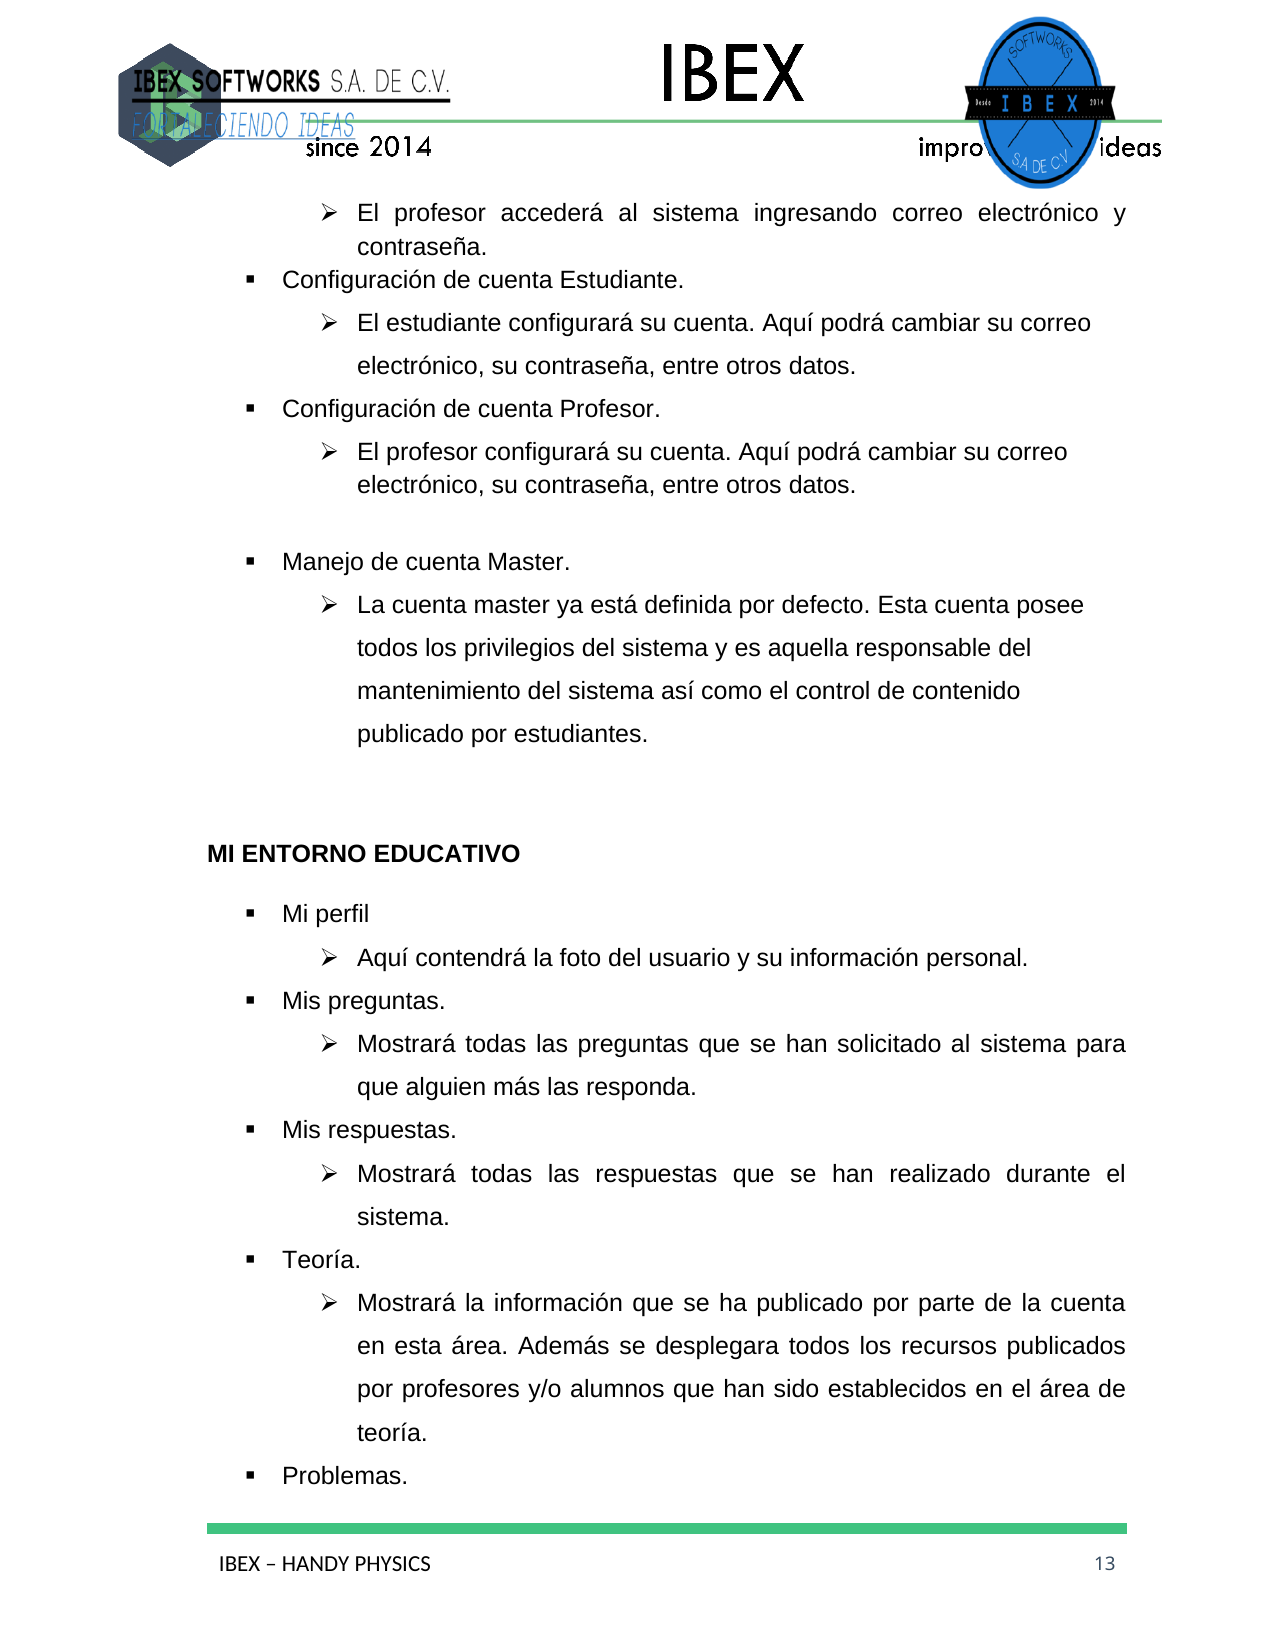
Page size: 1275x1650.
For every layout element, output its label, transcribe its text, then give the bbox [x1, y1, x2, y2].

list Configuración de cuenta Profesor. [244, 394, 1127, 423]
list Problemas. [244, 1461, 1127, 1489]
list Mostrará todas las preguntas que se han solicitado al sistema para que alguien más las responda. [319, 1029, 1127, 1101]
list Mi perfil [244, 899, 1127, 928]
list El profesor accederá al sistema ingresando correo electrónico y contraseña. [319, 148, 1127, 260]
list El estudiante configurará su cuenta. Aquí podrá cambiar su correo electrónico, su contraseña, entre otros datos. [319, 308, 1127, 380]
list Manejo de cuenta Master. [244, 547, 1127, 576]
list Mis respuestas. [244, 1115, 1127, 1144]
picture [0, 13, 1275, 199]
list Mostrará la información que se ha publicado por parte de la cuenta en esta área. Además se desplegara todos los recursos publicados por profesores y/o alumnos que han sido establecidos en el área de teoría. [319, 1288, 1127, 1446]
text MI ENTORNO EDUCATIVO [207, 839, 1127, 868]
list El profesor configurará su cuenta. Aquí podrá cambiar su correo electrónico, su contraseña, entre otros datos. [319, 437, 1127, 499]
list Teoría. [244, 1245, 1127, 1274]
list La cuenta master ya está definida por defecto. Esta cuenta posee todos los privilegios del sistema y es aquella responsable del mantenimiento del sistema así como el control de contenido publicado por estudiantes. [319, 590, 1127, 748]
list Mis preguntas. [244, 986, 1127, 1014]
list Configuración de cuenta Estudiante. [244, 264, 1127, 293]
list Aquí contendrá la foto del usuario y su información personal. [319, 942, 1127, 971]
list Mostrará todas las respuestas que se han realizado durante el sistema. [319, 1158, 1127, 1231]
